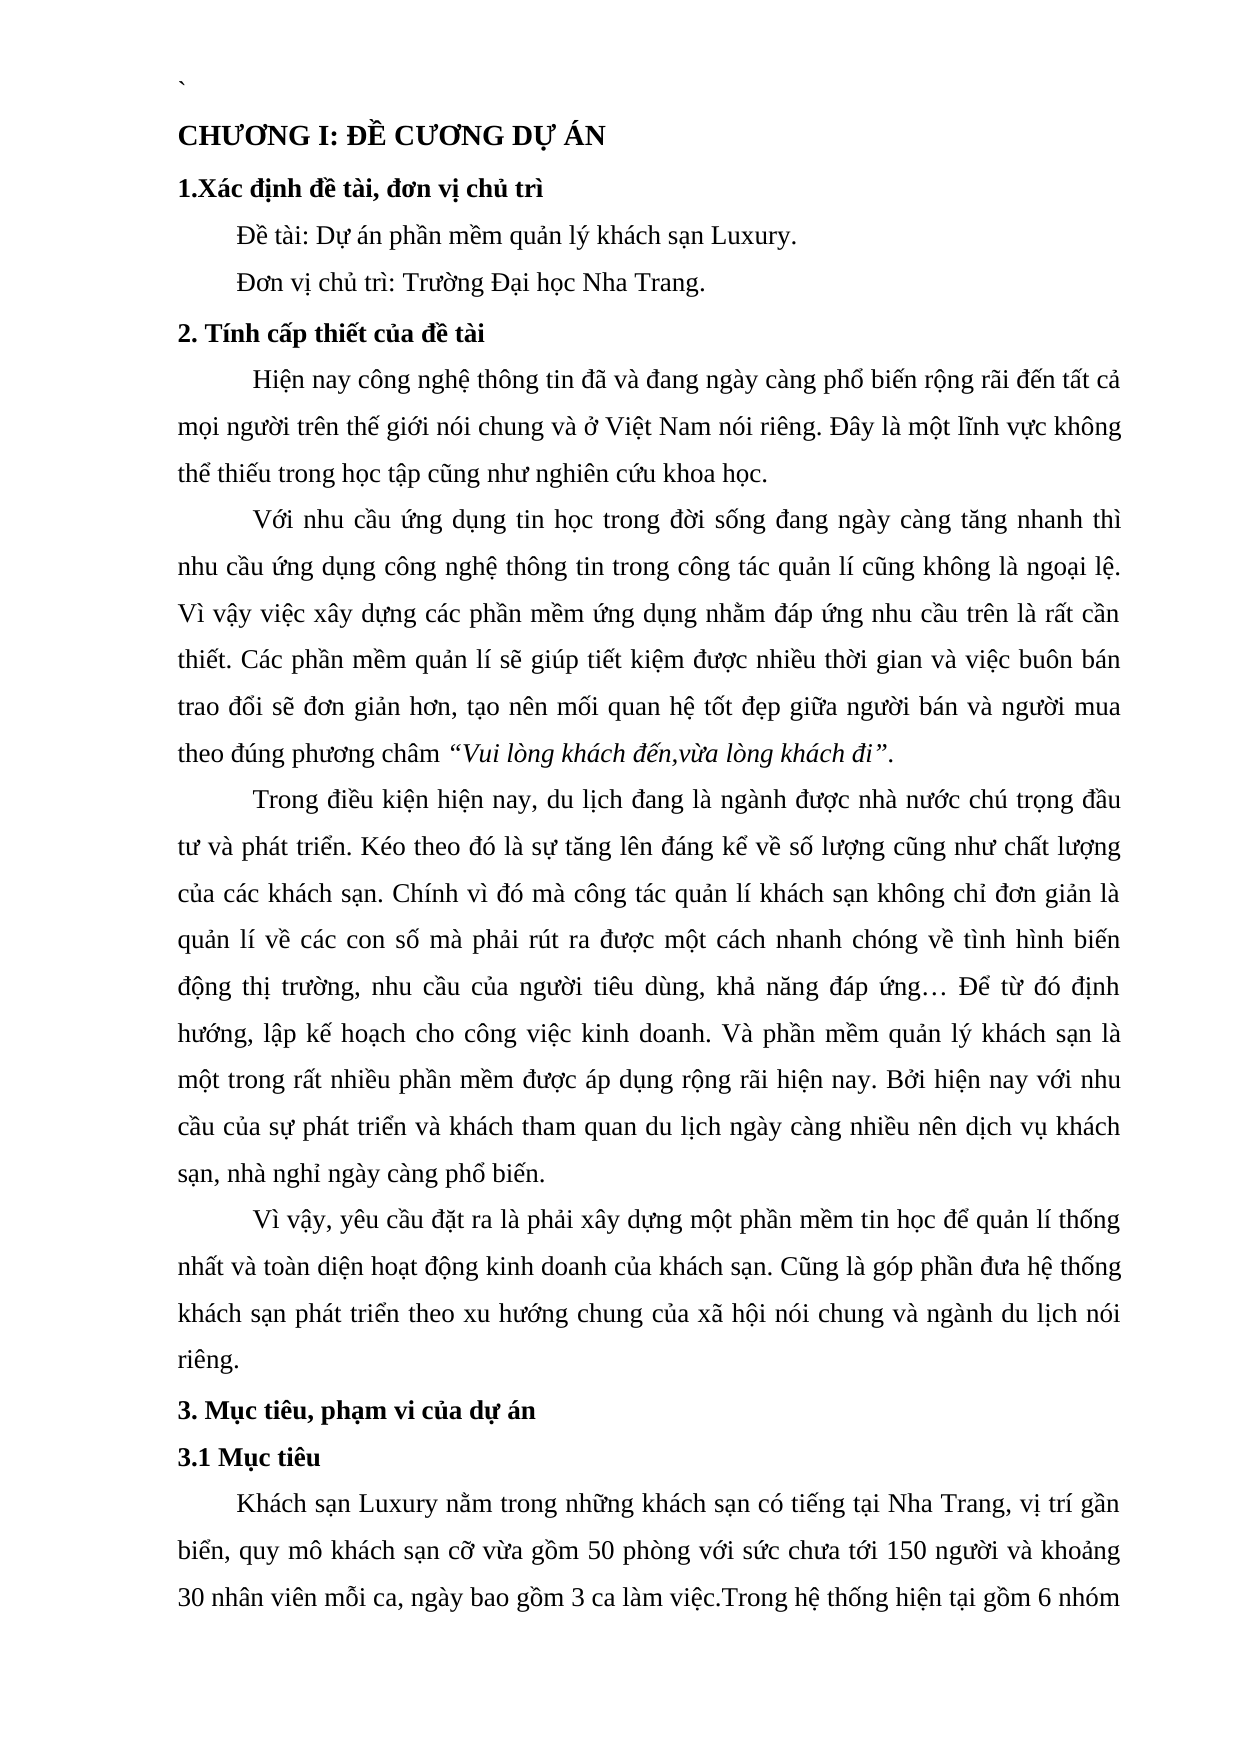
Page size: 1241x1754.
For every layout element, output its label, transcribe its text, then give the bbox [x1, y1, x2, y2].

text Trong điều kiện hiện nay, du lịch đang là ngành được nhà nước chú trọng đầu tư và phát triển. Kéo theo đó là sự tăng lên đáng kể về số lượng cũng như chất lượng của các khách sạn. Chính vì đó mà công tác quản lí khách sạn không chỉ đơn giản là quản lí về các con số mà phải rút ra được một cách nhanh chóng về tình hình biến động thị trường, nhu cầu của người tiêu dùng, khả năng đáp ứng… Để từ đó định hướng, lập kế hoạch cho công việc kinh doanh. Và phần mềm quản lý khách sạn là một trong rất nhiều phần mềm được áp dụng rộng rãi hiện nay. Bởi hiện nay với nhu cầu của sự phát triển và khách tham quan du lịch ngày càng nhiều nên dịch vụ khách sạn, nhà nghỉ ngày càng phổ biến. [177, 783, 1122, 1188]
subtitle CHƯƠNG I: ĐỀ CƯƠNG DỰ ÁN [177, 118, 1122, 152]
text Đơn vị chủ trì: Trường Đại học Nha Trang. [177, 266, 1122, 297]
text Đề tài: Dự án phần mềm quản lý khách sạn Luxury. [177, 219, 1122, 250]
text 3.1 Mục tiêu [177, 1441, 1122, 1472]
text Với nhu cầu ứng dụng tin học trong đời sống đang ngày càng tăng nhanh thì nhu cầu ứng dụng công nghệ thông tin trong công tác quản lí cũng không là ngoại lệ. Vì vậy việc xây dựng các phần mềm ứng dụng nhằm đáp ứng nhu cầu trên là rất cần thiết. Các phần mềm quản lí sẽ giúp tiết kiệm được nhiều thời gian và việc buôn bán trao đổi sẽ đơn giản hơn, tạo nên mối quan hệ tốt đẹp giữa người bán và người mua theo đúng phương châm “Vui lòng khách đến,vừa lòng khách đi”. [177, 503, 1122, 768]
subtitle 1.Xác định đề tài, đơn vị chủ trì [177, 173, 1122, 204]
text Vì vậy, yêu cầu đặt ra là phải xây dựng một phần mềm tin học để quản lí thống nhất và toàn diện hoạt động kinh doanh của khách sạn. Cũng là góp phần đưa hệ thống khách sạn phát triển theo xu hướng chung của xã hội nói chung và ngành du lịch nói riêng. [177, 1203, 1122, 1374]
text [177, 1488, 1122, 1612]
subtitle 2. Tính cấp thiết của đề tài [177, 317, 1122, 348]
text Hiện nay công nghệ thông tin đã và đang ngày càng phổ biến rộng rãi đến tất cả mọi người trên thế giới nói chung và ở Việt Nam nói riêng. Đây là một lĩnh vực không thể thiếu trong học tập cũng như nghiên cứu khoa học. [177, 363, 1122, 488]
subtitle 3. Mục tiêu, phạm vi của dự án [177, 1394, 1122, 1425]
